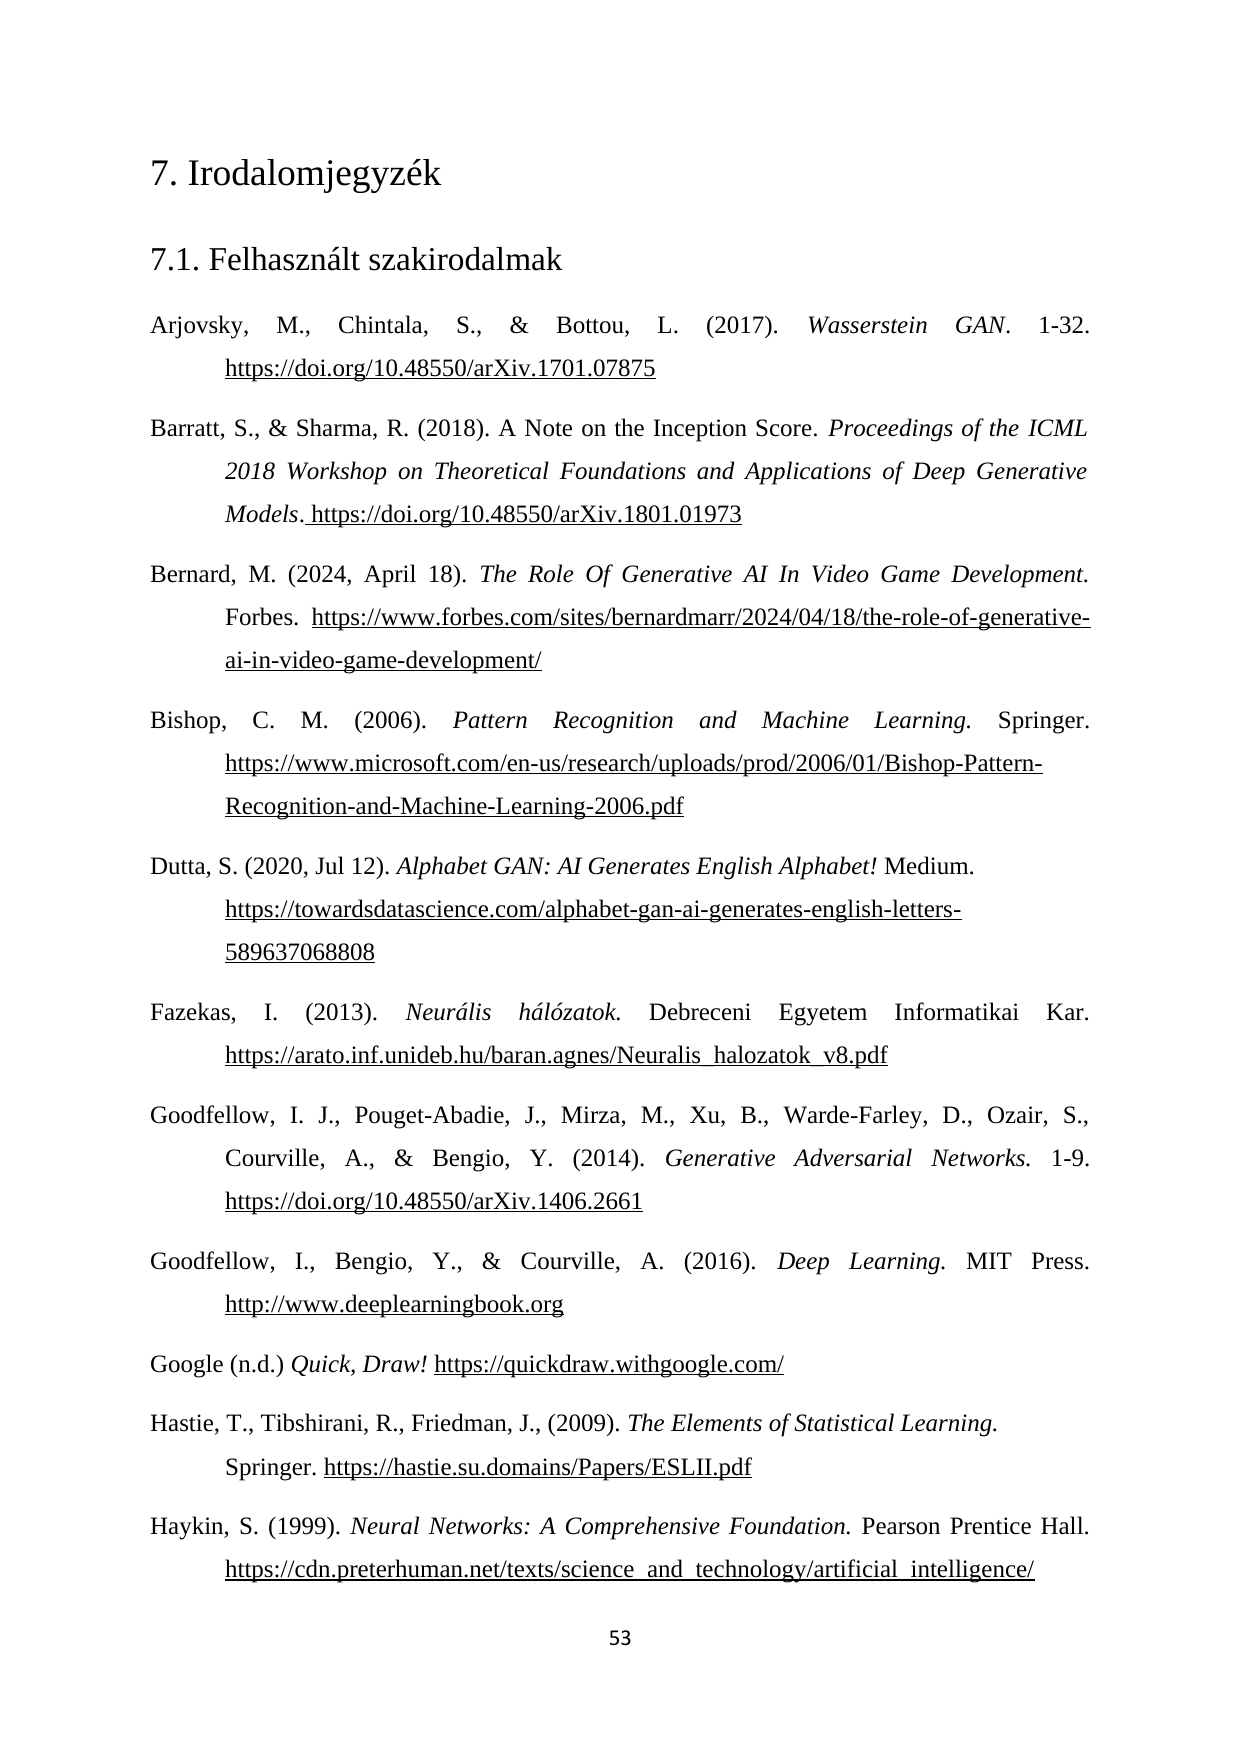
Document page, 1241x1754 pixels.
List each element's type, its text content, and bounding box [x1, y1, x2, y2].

text Google (n.d.) Quick, Draw! https://quickdraw.withgoogle.com/ [150, 1349, 1090, 1377]
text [150, 1511, 1090, 1583]
subtitle 7.1. Felhasznált szakirodalmak [150, 240, 1090, 278]
text Dutta, S. (2020, Jul 12). Alphabet GAN: AI Generates English Alphabet! Medium. https://towardsdatascience.com/alphabet-gan-ai-generates-english-letters-589637068808 [150, 851, 1090, 966]
text Goodfellow, I., Bengio, Y., & Courville, A. (2016). Deep Learning. MIT Press. http://www.deeplearningbook.org [150, 1246, 1090, 1318]
text Goodfellow, I. J., Pouget-Abadie, J., Mirza, M., Xu, B., Warde-Farley, D., Ozair, S., Courville, A., & Bengio, Y. (2014). Generative Adversarial Networks. 1-9. https://doi.org/10.48550/arXiv.1406.2661 [150, 1100, 1090, 1215]
text Bishop, C. M. (2006). Pattern Recognition and Machine Learning. Springer. https://www.microsoft.com/en-us/research/uploads/prod/2006/01/Bishop-Pattern-Recognition-and-Machine-Learning-2006.pdf [150, 705, 1090, 820]
text Arjovsky, M., Chintala, S., & Bottou, L. (2017). Wasserstein GAN. 1-32. https://doi.org/10.48550/arXiv.1701.07875 [150, 310, 1090, 382]
text Hastie, T., Tibshirani, R., Friedman, J., (2009). The Elements of Statistical Learning. Springer. https://hastie.su.domains/Papers/ESLII.pdf [150, 1408, 1090, 1480]
text Bernard, M. (2024, April 18). The Role Of Generative AI In Video Game Development. Forbes. https://www.forbes.com/sites/bernardmarr/2024/04/18/the-role-of-generative-ai-in-video-game-development/ [150, 559, 1090, 674]
text Fazekas, I. (2013). Neurális hálózatok. Debreceni Egyetem Informatikai Kar. https://arato.inf.unideb.hu/baran.agnes/Neuralis_halozatok_v8.pdf [150, 997, 1090, 1069]
text Barratt, S., & Sharma, R. (2018). A Note on the Inception Score. Proceedings of the ICML 2018 Workshop on Theoretical Foundations and Applications of Deep Generative Models. https://doi.org/10.48550/arXiv.1801.01973 [150, 413, 1090, 528]
subtitle 7. Irodalomjegyzék [150, 150, 1090, 193]
